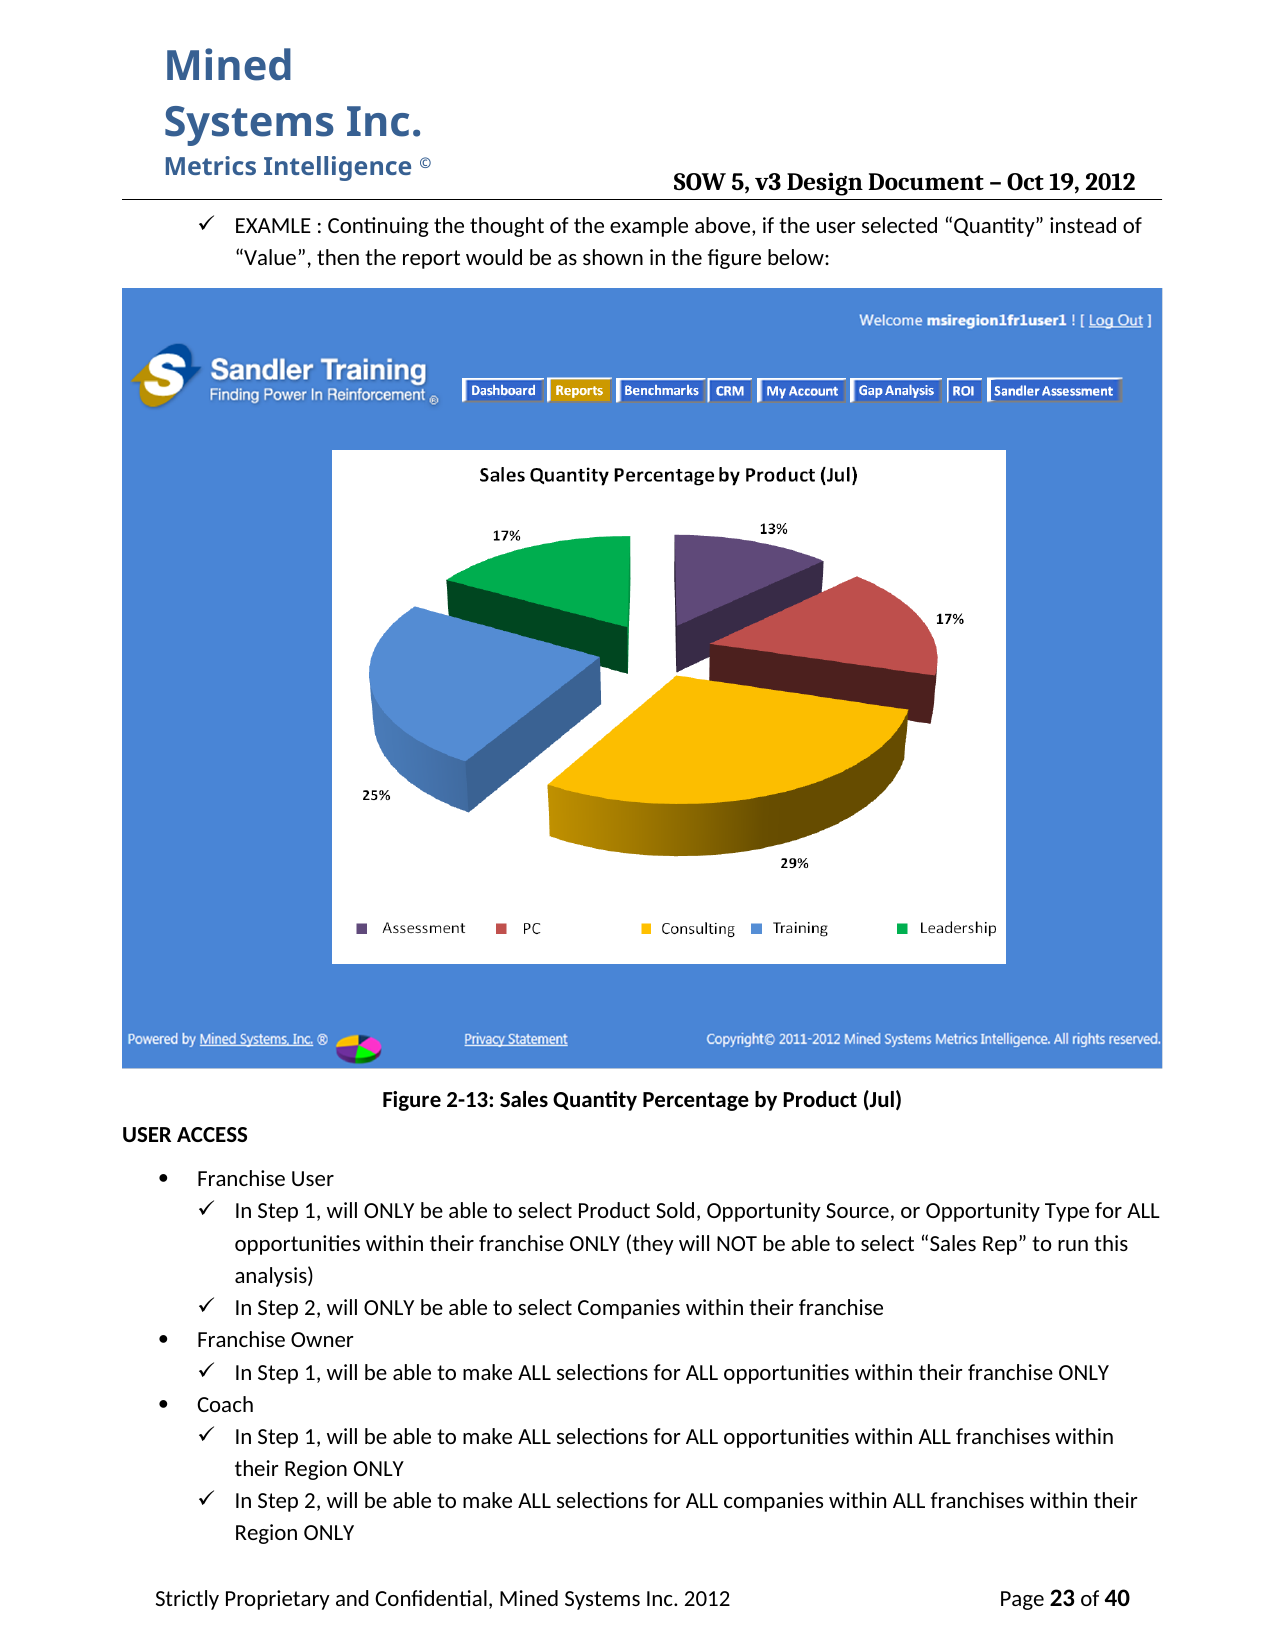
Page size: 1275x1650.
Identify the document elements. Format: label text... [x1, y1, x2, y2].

list In Step 2, will ONLY be able to select Companies within their franchise [197, 1293, 1162, 1321]
text USER ACCESS [122, 1120, 1162, 1148]
list In Step 1, will ONLY be able to select Product Sold, Opportunity Source, or Opportunity Type for ALL opportunities within their franchise ONLY (they will NOT be able to select “Sales Rep” to run this analysis) [197, 1197, 1162, 1289]
list EXAMLE : Continuing the thought of the example above, if the user selected “Quantity” instead of “Value”, then the report would be as shown in the figure below: [197, 211, 1162, 271]
picture [121, 288, 1163, 1069]
list In Step 1, will be able to make ALL selections for ALL opportunities within ALL franchises within their Region ONLY [197, 1422, 1162, 1482]
list In Step 1, will be able to make ALL selections for ALL opportunities within their franchise ONLY [197, 1358, 1162, 1386]
list Franchise Owner [159, 1325, 1162, 1353]
list Franchise User [159, 1164, 1162, 1192]
list In Step 2, will be able to make ALL selections for ALL companies within ALL franchises within their Region ONLY [197, 1486, 1162, 1547]
list Coach [159, 1390, 1162, 1418]
